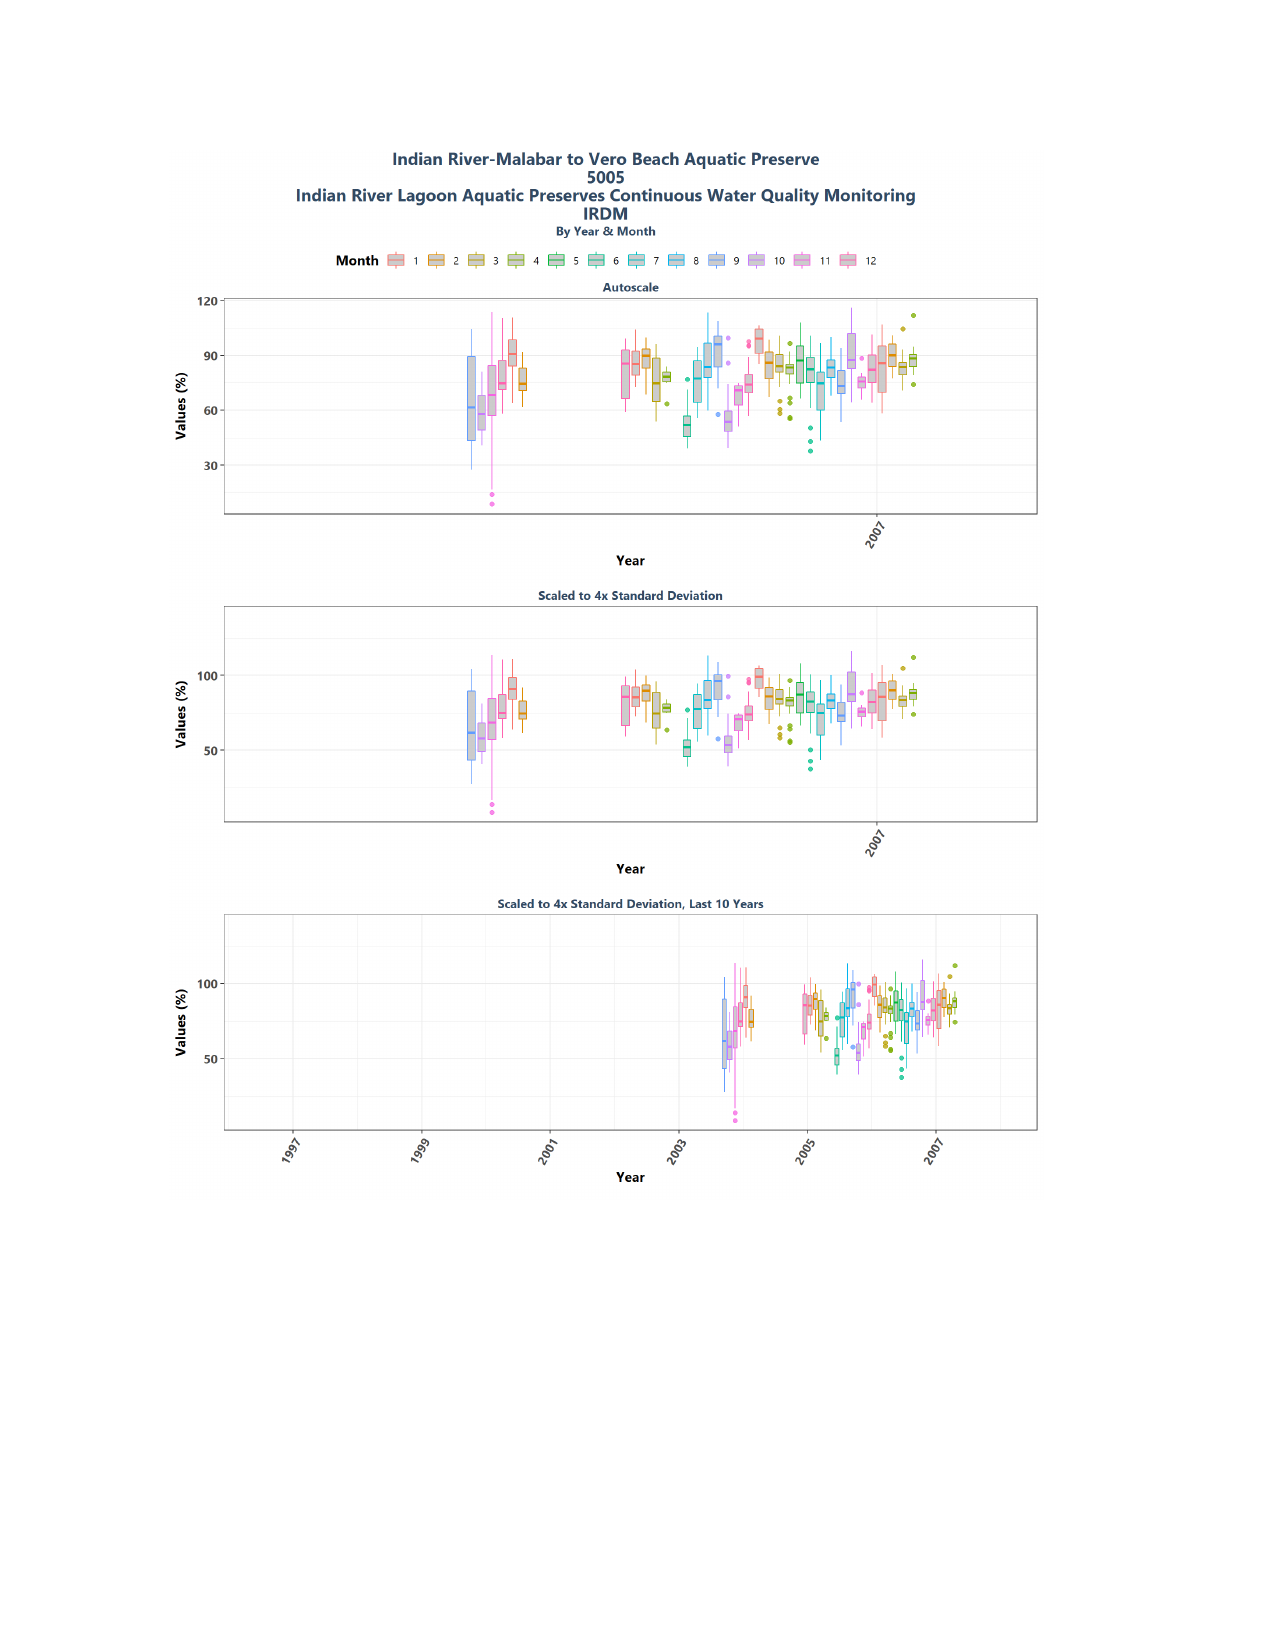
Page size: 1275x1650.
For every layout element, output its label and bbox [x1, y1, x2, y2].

picture [168, 150, 1044, 1200]
